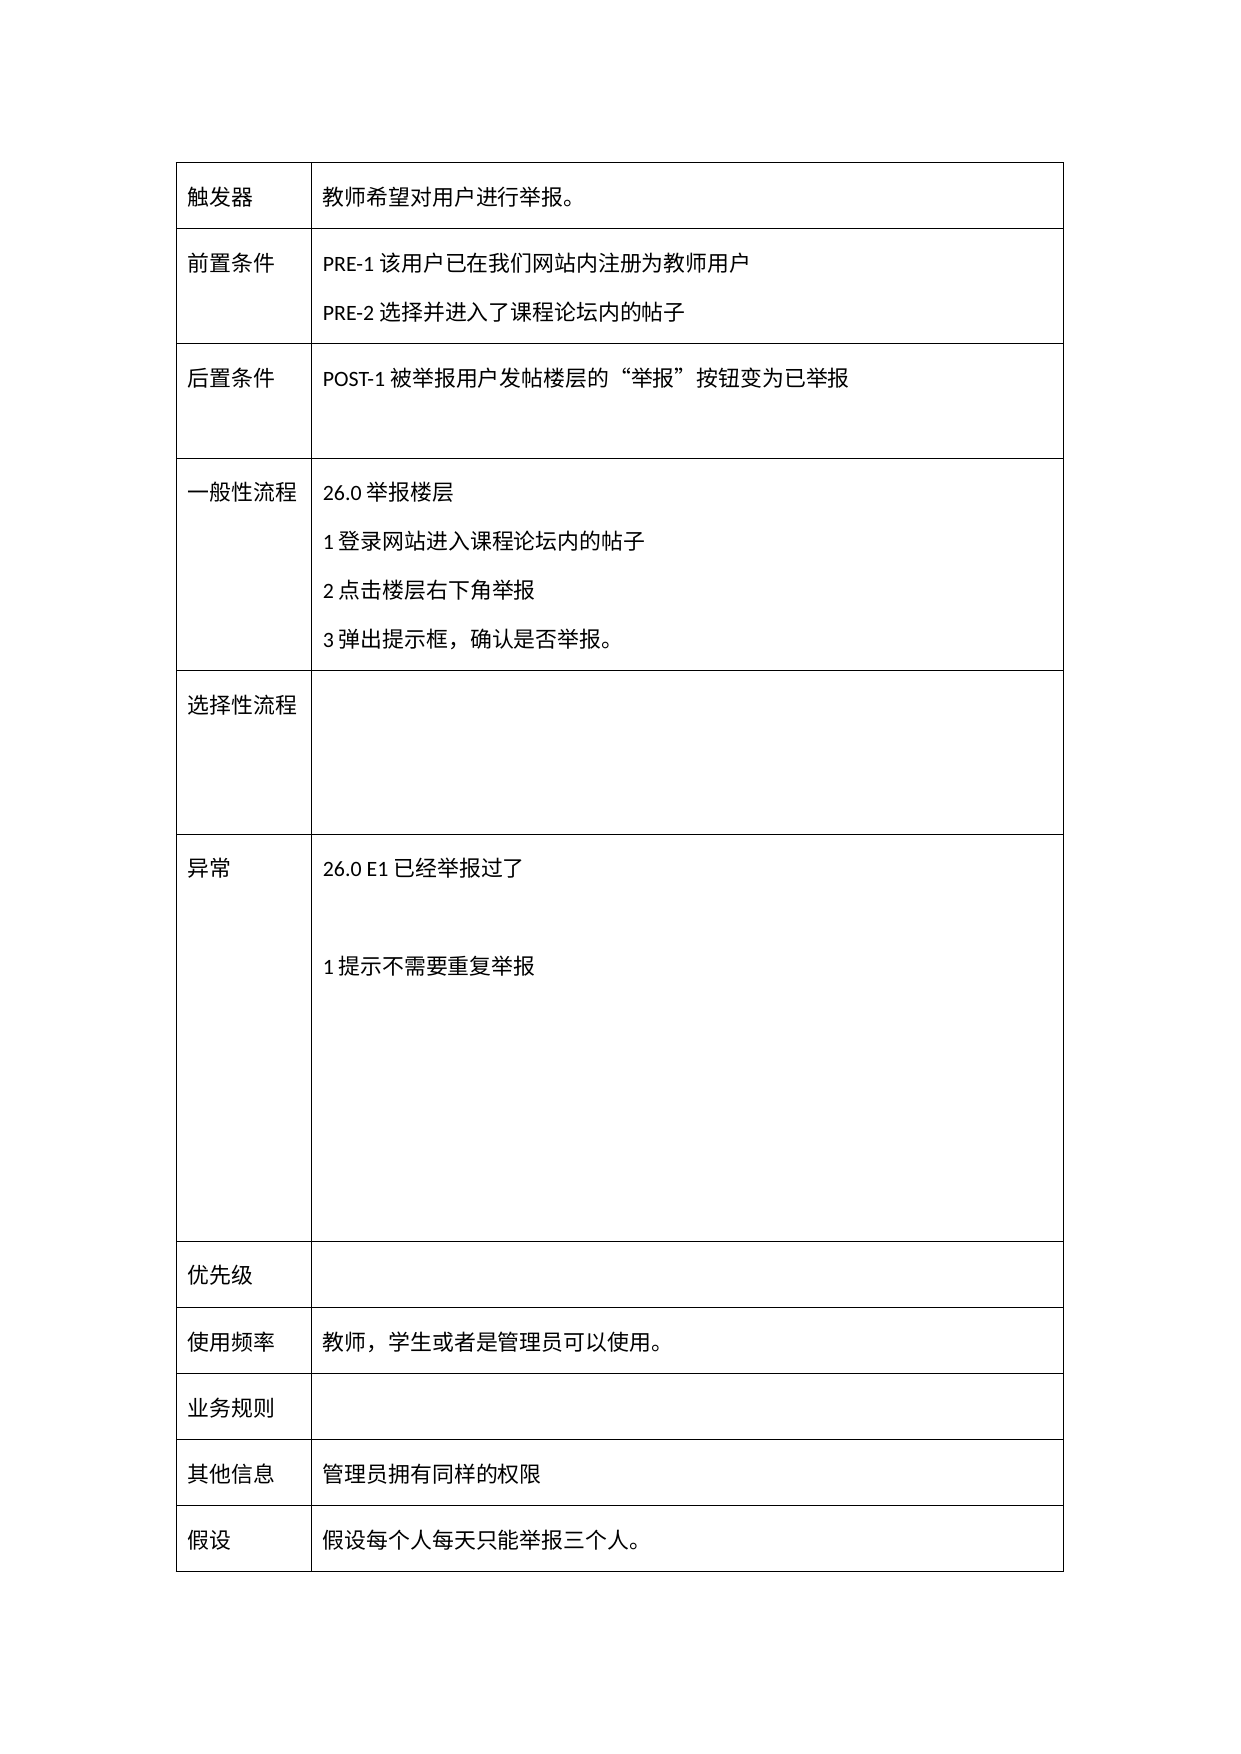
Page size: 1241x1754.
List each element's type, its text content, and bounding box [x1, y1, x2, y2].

table_cell 教师，学生或者是管理员可以使用。 [312, 1308, 1063, 1373]
table_cell 一般性流程 [177, 459, 311, 670]
table_cell 26.0 举报楼层 1 登录网站进入课程论坛内的帖子 2 点击楼层右下角举报 3 弹出提示框，确认是否举报。 [312, 459, 1063, 670]
table_cell 优先级 [177, 1242, 311, 1307]
table_cell 使用频率 [177, 1308, 311, 1373]
table_cell 异常 [177, 835, 311, 1241]
table_cell 后置条件 [177, 344, 311, 458]
table_cell PRE-1 该用户已在我们网站内注册为教师用户 PRE-2 选择并进入了课程论坛内的帖子 [312, 229, 1063, 343]
table_cell 管理员拥有同样的权限 [312, 1440, 1063, 1505]
table_cell 教师希望对用户进行举报。 [312, 163, 1063, 228]
table_cell 触发器 [177, 163, 311, 228]
table_cell 26.0 E1 已经举报过了 1提示不需要重复举报 [312, 835, 1063, 1241]
table_cell 其他信息 [177, 1440, 311, 1505]
table_cell 业务规则 [177, 1374, 311, 1439]
table_cell 假设每个人每天只能举报三个人。 [312, 1506, 1063, 1571]
table_cell 假设 [177, 1506, 311, 1571]
table_cell 选择性流程 [177, 671, 311, 833]
table_cell [312, 1374, 1063, 1439]
table_cell 前置条件 [177, 229, 311, 343]
table_cell [312, 1242, 1063, 1307]
table_cell [312, 671, 1063, 833]
table_cell POST-1 被举报用户发帖楼层的“举报”按钮变为已举报 [312, 344, 1063, 458]
